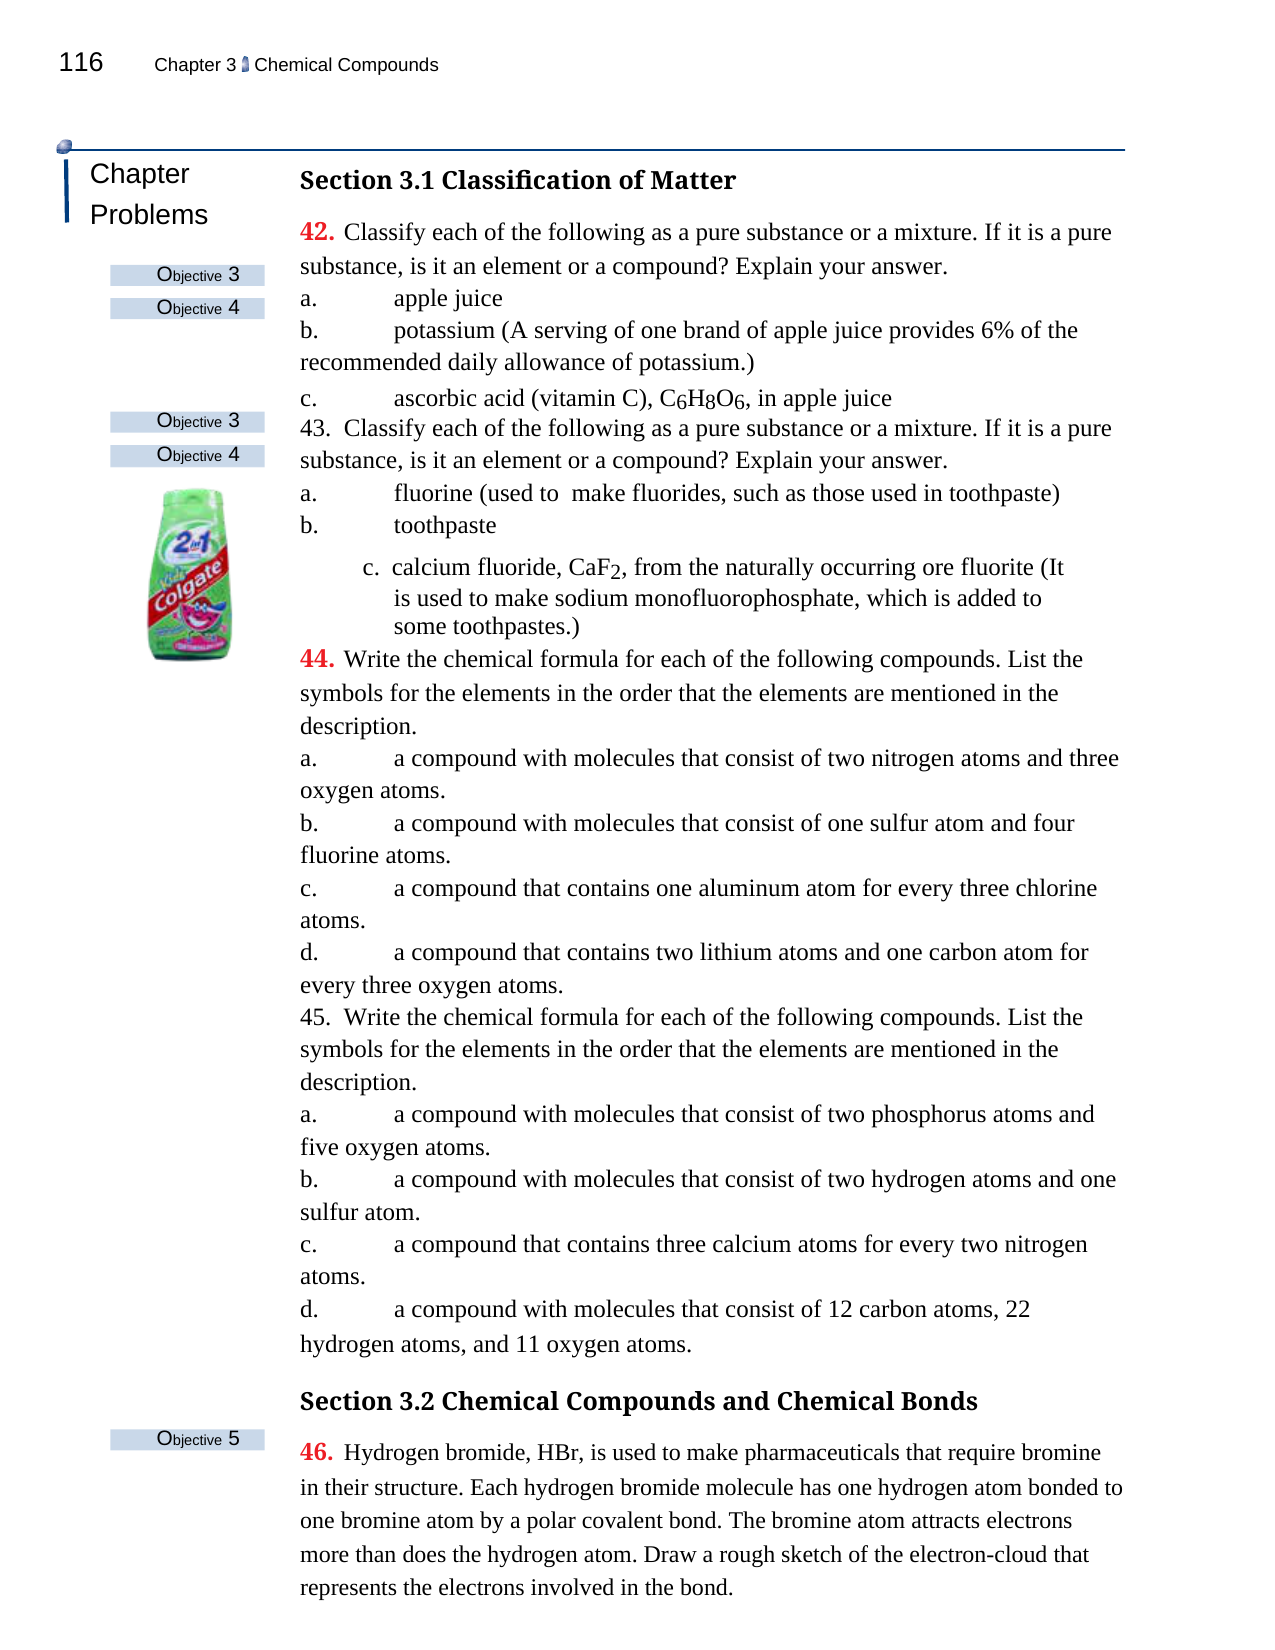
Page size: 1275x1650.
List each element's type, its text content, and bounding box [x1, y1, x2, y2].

list a compound with molecules that consist of one sulfur atom and four fluorine atoms. [300, 808, 1125, 869]
list ascorbic acid (vitamin C), C6H8O6, in apple juice [300, 379, 1125, 413]
text Objective 3 [58, 261, 239, 285]
list potassium (A serving of one brand of apple juice provides 6% of the recommended daily allowance of potassium.) [300, 316, 1125, 376]
text Section 3.2 Chemical Compounds and Chemical Bonds [300, 1383, 1125, 1418]
list Write the chemical formula for each of the following compounds. List the symbols for the elements in the order that the elements are mentioned in the description. [300, 1002, 1125, 1096]
list fluorine (used to make fluorides, such as those used in toothpaste) [300, 478, 1125, 507]
list a compound with molecules that consist of two nitrogen atoms and three oxygen atoms. [300, 743, 1125, 804]
picture [241, 56, 249, 72]
text 116 Chapter 3 Chemical Compounds [58, 46, 1125, 77]
text Section 3.1 Classification of Matter [300, 162, 1125, 196]
list a compound with molecules that consist of two phosphorus atoms and five oxygen atoms. [300, 1099, 1125, 1161]
text Objective 4 [58, 295, 239, 319]
list a compound that contains two lithium atoms and one carbon atom for every three oxygen atoms. [300, 937, 1125, 998]
list Hydrogen bromide, HBr, is used to make pharmaceuticals that require bromine in their structure. Each hydrogen bromide molecule has one hydrogen atom bonded to one bromine atom by a polar covalent bond. The bromine atom attracts electrons more than does the hydrogen atom. Draw a rough sketch of the electron-cloud that represents the electrons involved in the bond. [300, 1435, 1125, 1601]
list apple juice [300, 283, 1125, 312]
list a compound that contains one aluminum atom for every three chlorine atoms. [300, 873, 1125, 934]
text Objective 4 [58, 442, 239, 466]
text Chapter Problems [89, 157, 212, 230]
picture [110, 445, 265, 669]
text Objective 5 [58, 1426, 239, 1450]
text Objective 3 [58, 408, 239, 432]
list Write the chemical formula for each of the following compounds. List the symbols for the elements in the order that the elements are mentioned in the description. [300, 641, 1125, 739]
list Classify each of the following as a pure substance or a mixture. If it is a pure substance, is it an element or a compound? Explain your answer. [300, 214, 1125, 280]
list a compound that contains three calcium atoms for every two nitrogen atoms. [300, 1229, 1125, 1290]
list a compound with molecules that consist of two hydrogen atoms and one sulfur atom. [300, 1164, 1125, 1225]
picture [53, 135, 1125, 154]
list Classify each of the following as a pure substance or a mixture. If it is a pure substance, is it an element or a compound? Explain your answer. [300, 413, 1125, 474]
text c. calcium fluoride, CaF2, from the naturally occurring ore fluorite (It is used to make sodium monofluorophosphate, which is added to some toothpastes.) [362, 542, 1077, 640]
list toothpaste [300, 511, 1125, 539]
list a compound with molecules that consist of 12 carbon atoms, 22 hydrogen atoms, and 11 oxygen atoms. [300, 1294, 1125, 1358]
